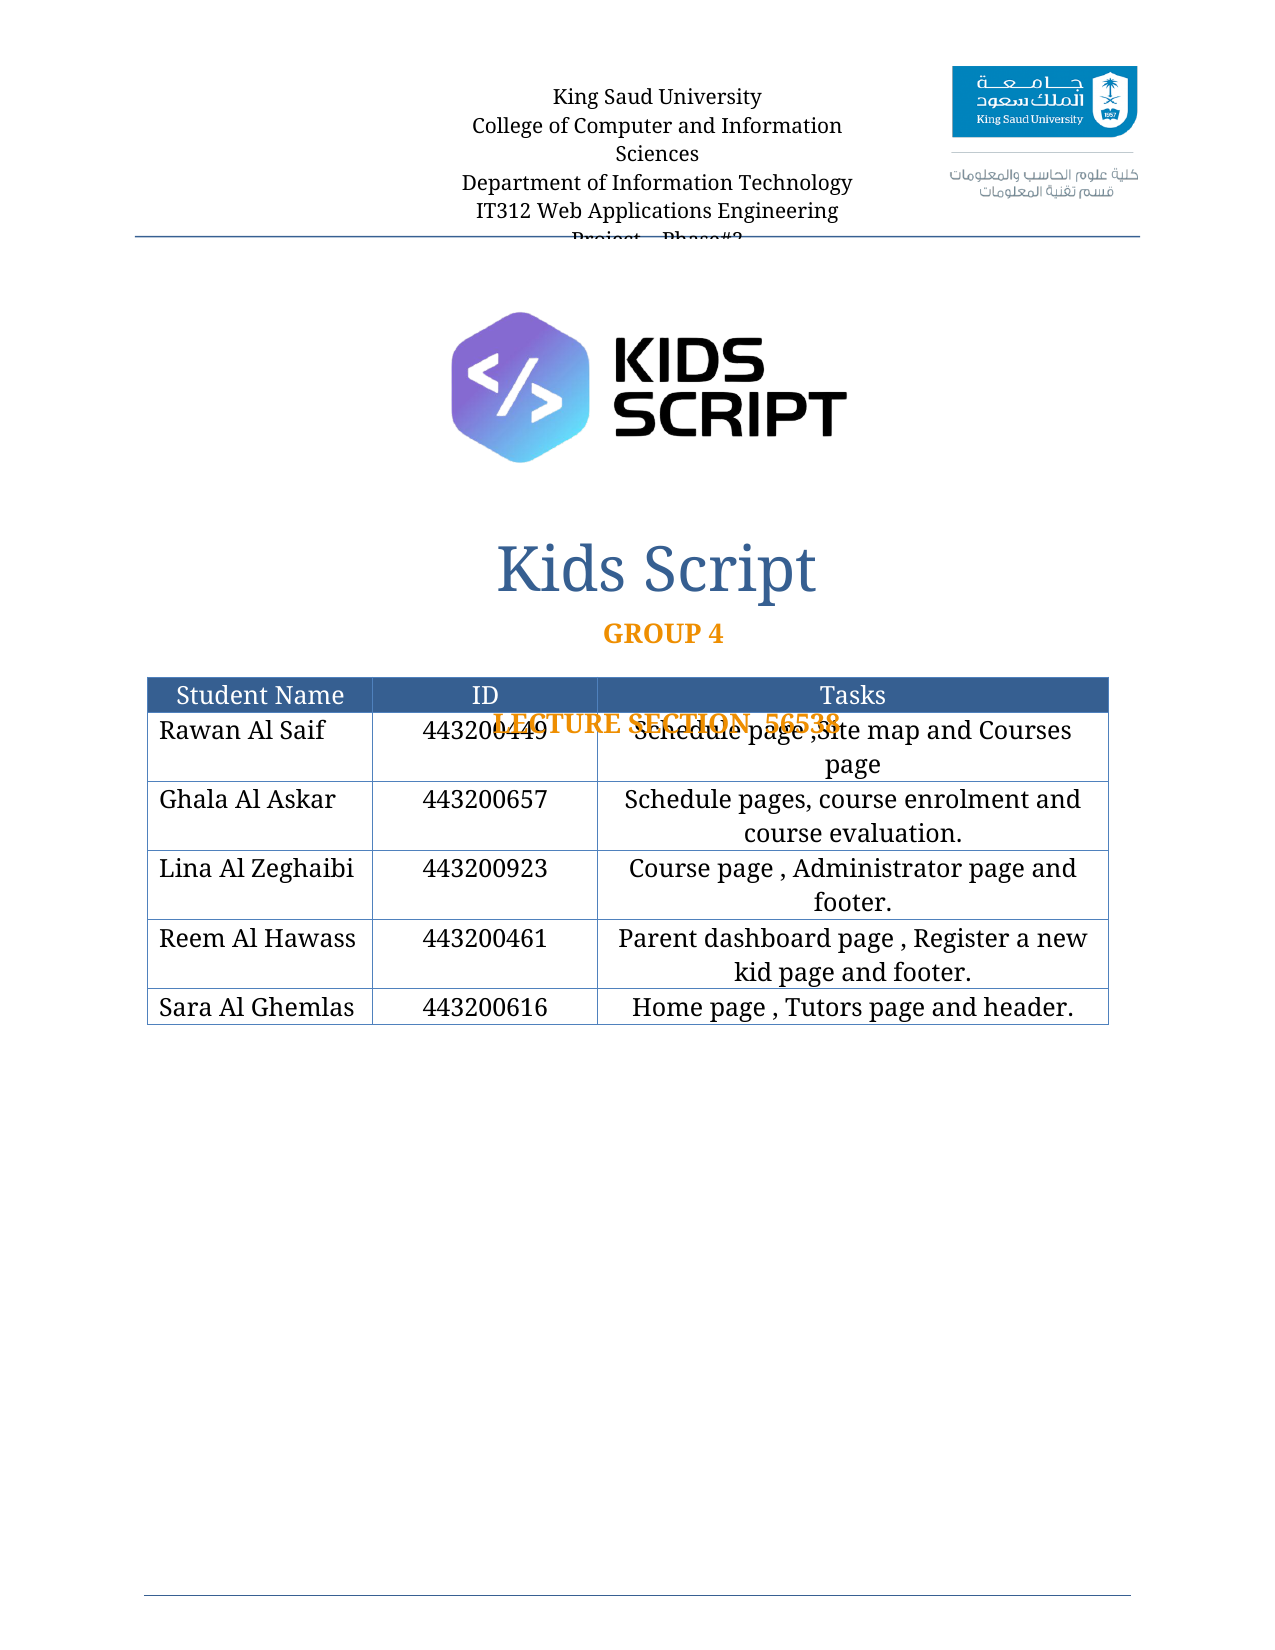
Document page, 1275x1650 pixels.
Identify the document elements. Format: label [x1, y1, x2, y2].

picture [416, 307, 898, 472]
picture [918, 40, 1143, 208]
